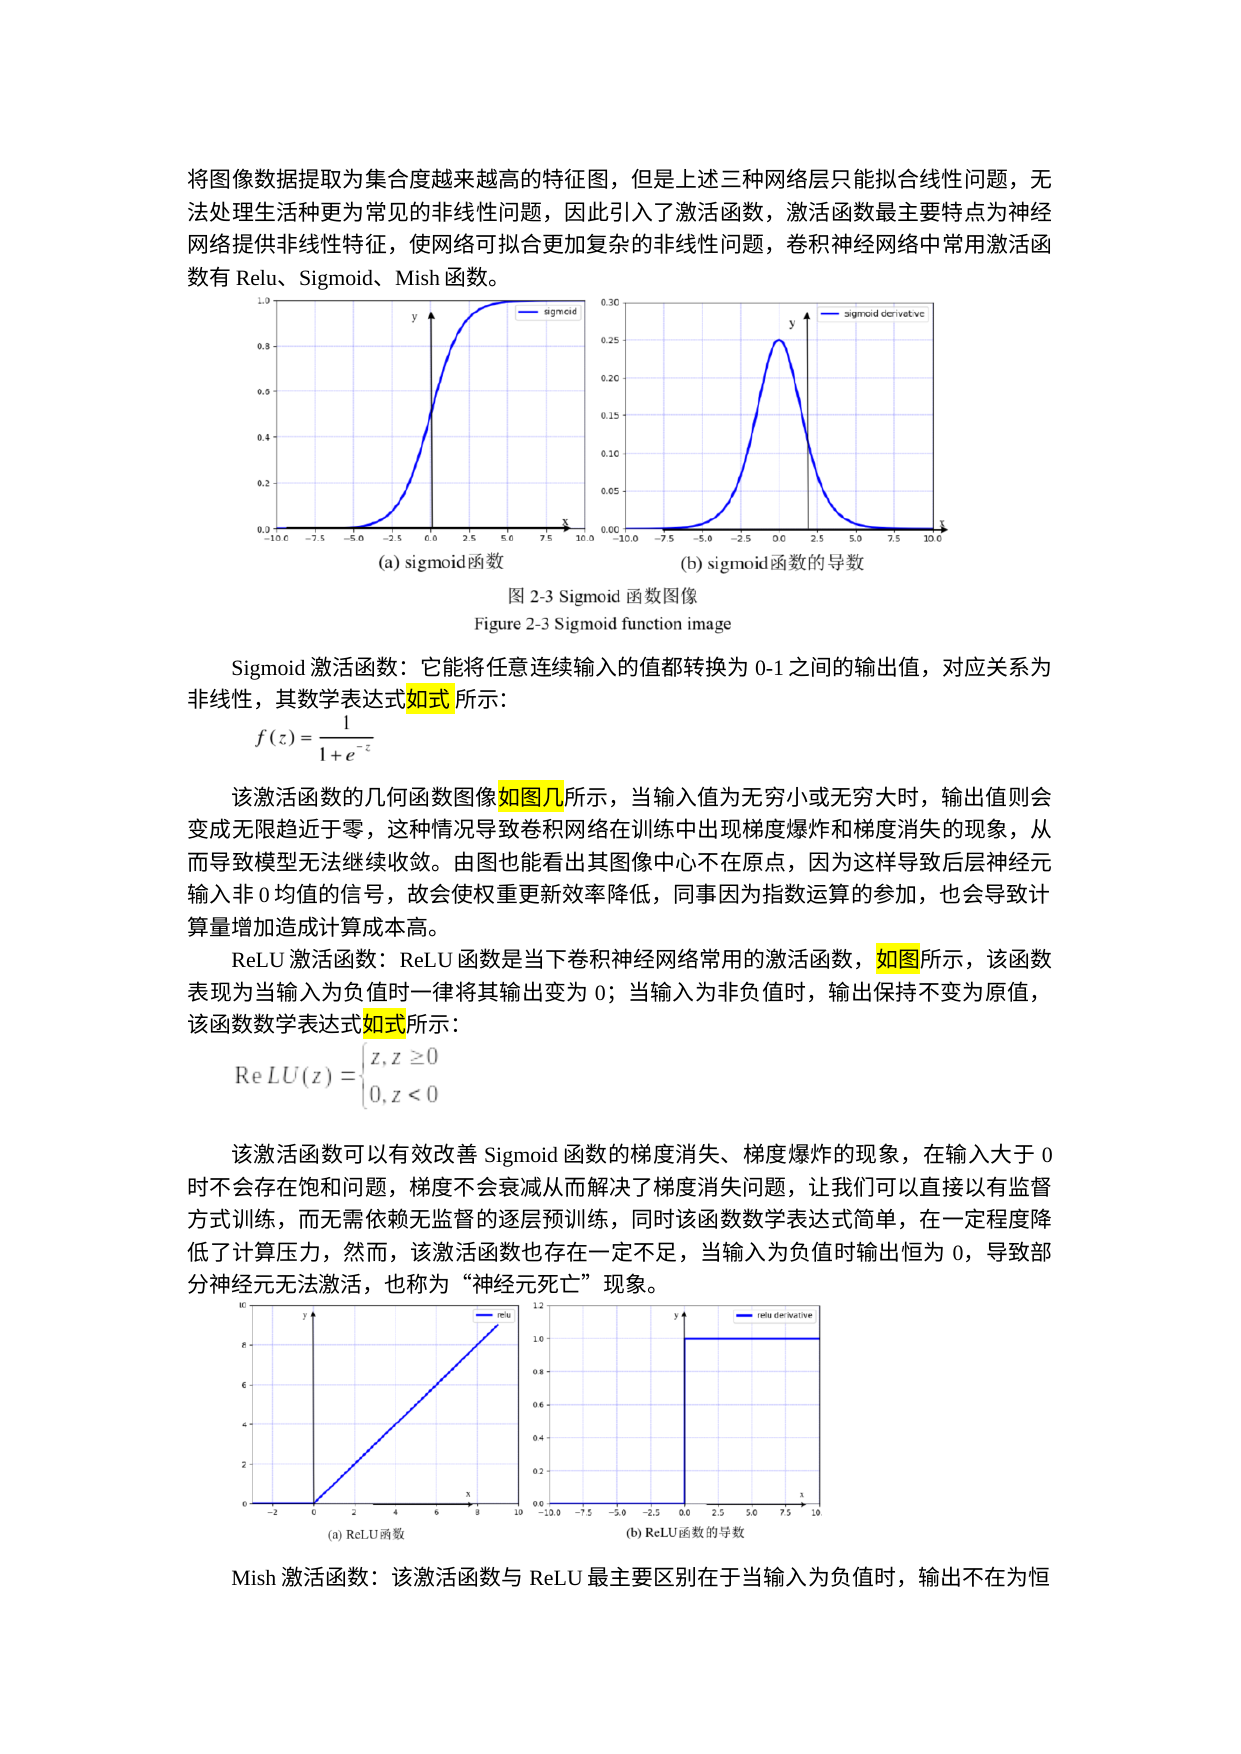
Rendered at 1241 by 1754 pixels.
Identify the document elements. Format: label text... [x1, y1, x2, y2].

text 该激活函数可以有效改善Sigmoid函数的梯度消失、梯度爆炸的现象，在输入大于0时不会存在饱和问题，梯度不会衰减从而解决了梯度消失问题，让我们可以直接以有监督方式训练，而无需依赖无监督的逐层预训练，同时该函数数学表达式简单，在一定程度降低了计算压力，然而，该激活函数也存在一定不足，当输入为负值时输出恒为0，导致部分神经元无法激活，也称为“神经元死亡”现象。 [187, 1137, 1053, 1299]
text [187, 1559, 1053, 1592]
text ReLU激活函数：ReLU函数是当下卷积神经网络常用的激活函数，如图所示，该函数表现为当输入为负值时一律将其输出变为0；当输入为非负值时，输出保持不变为原值，该函数数学表达式如式所示： [187, 942, 1053, 1039]
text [187, 162, 1053, 292]
text 该激活函数的几何函数图像如图几所示，当输入值为无穷小或无穷大时，输出值则会变成无限趋近于零，这种情况导致卷积网络在训练中出现梯度爆炸和梯度消失的现象，从而导致模型无法继续收敛。由图也能看出其图像中心不在原点，因为这样导致后层神经元输入非0均值的信号，故会使权重更新效率降低，同事因为指数运算的参加，也会导致计算量增加造成计算成本高。 [187, 779, 1053, 942]
picture [231, 714, 422, 768]
picture [231, 1299, 843, 1546]
text Sigmoid激活函数：它能将任意连续输入的值都转换为0-1之间的输出值，对应关系为非线性，其数学表达式如式 所示： [187, 649, 1053, 714]
picture [231, 292, 969, 640]
